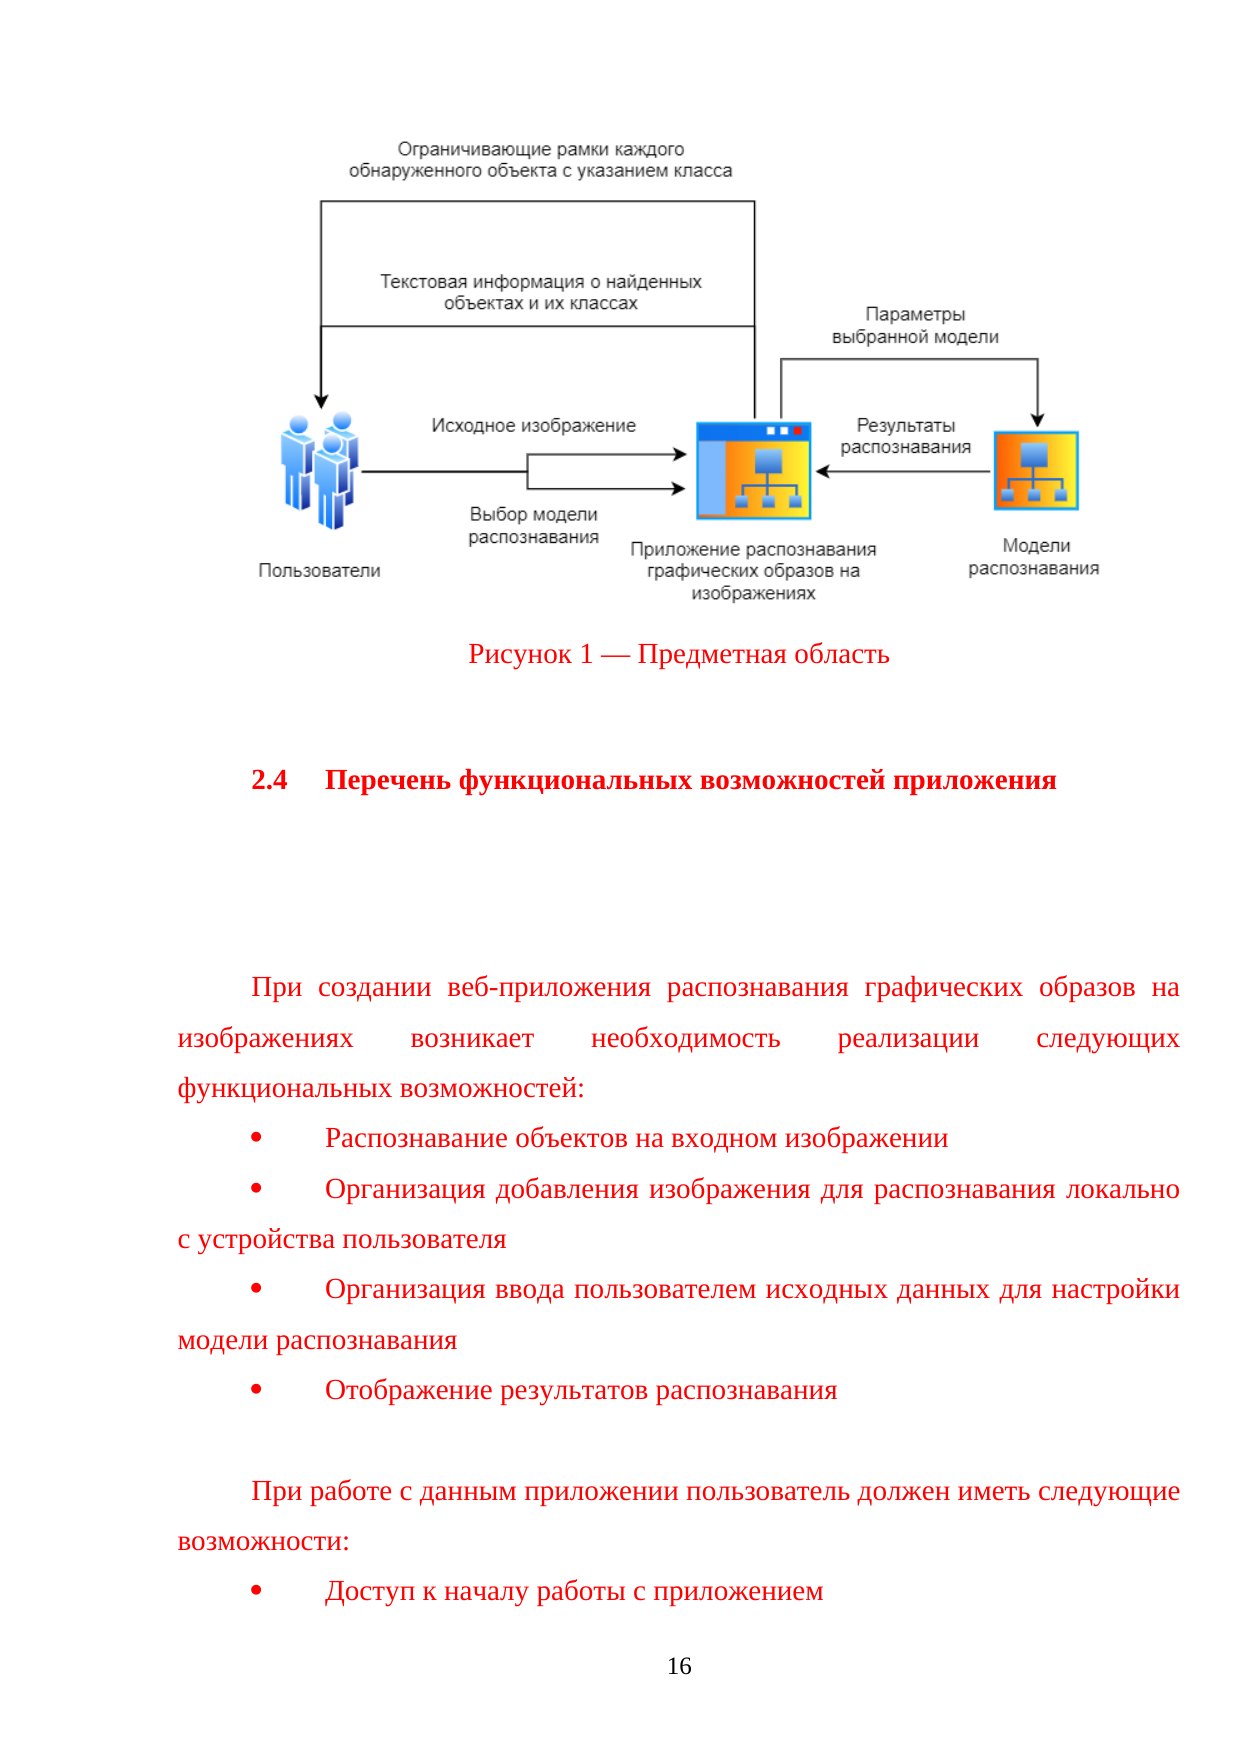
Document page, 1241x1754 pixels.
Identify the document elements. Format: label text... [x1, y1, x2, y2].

list Отображение результатов распознавания [177, 1372, 1181, 1406]
text При создании веб-приложения распознавания графических образов на изображениях возникает необходимость реализации следующих функциональных возможностей: [177, 969, 1181, 1103]
text При работе с данным приложении пользователь должен иметь следующие возможности: [177, 1473, 1181, 1557]
text Рисунок 1 — Предметная область [177, 636, 1181, 670]
subtitle Перечень функциональных возможностей приложения [177, 762, 1181, 795]
picture [246, 118, 1113, 622]
list Распознавание объектов на входном изображении [177, 1120, 1181, 1154]
list Организация добавления изображения для распознавания локально с устройства пользователя [177, 1171, 1181, 1255]
list Доступ к началу работы с приложением [177, 1573, 1181, 1607]
list Организация ввода пользователем исходных данных для настройки модели распознавания [177, 1271, 1181, 1355]
